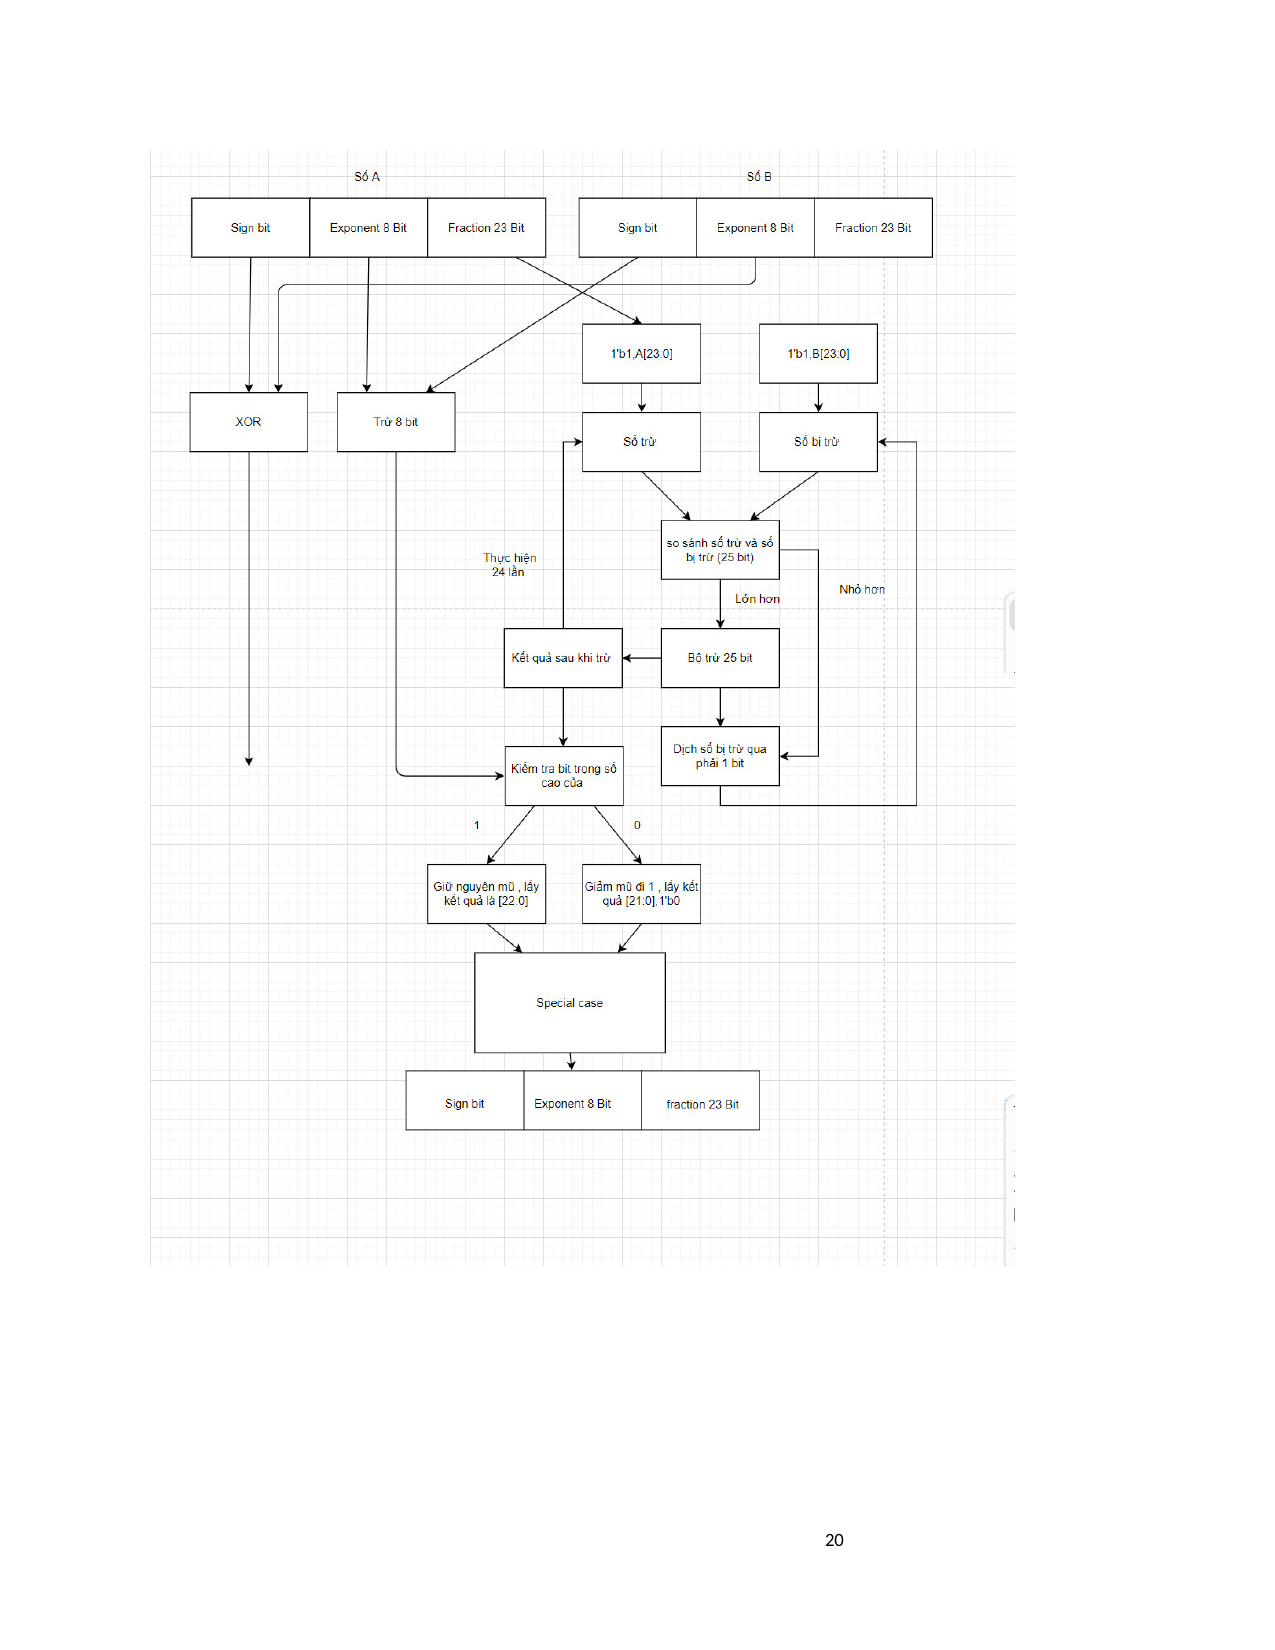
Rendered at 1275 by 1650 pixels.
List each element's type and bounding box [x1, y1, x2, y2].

picture [150, 150, 1015, 1266]
